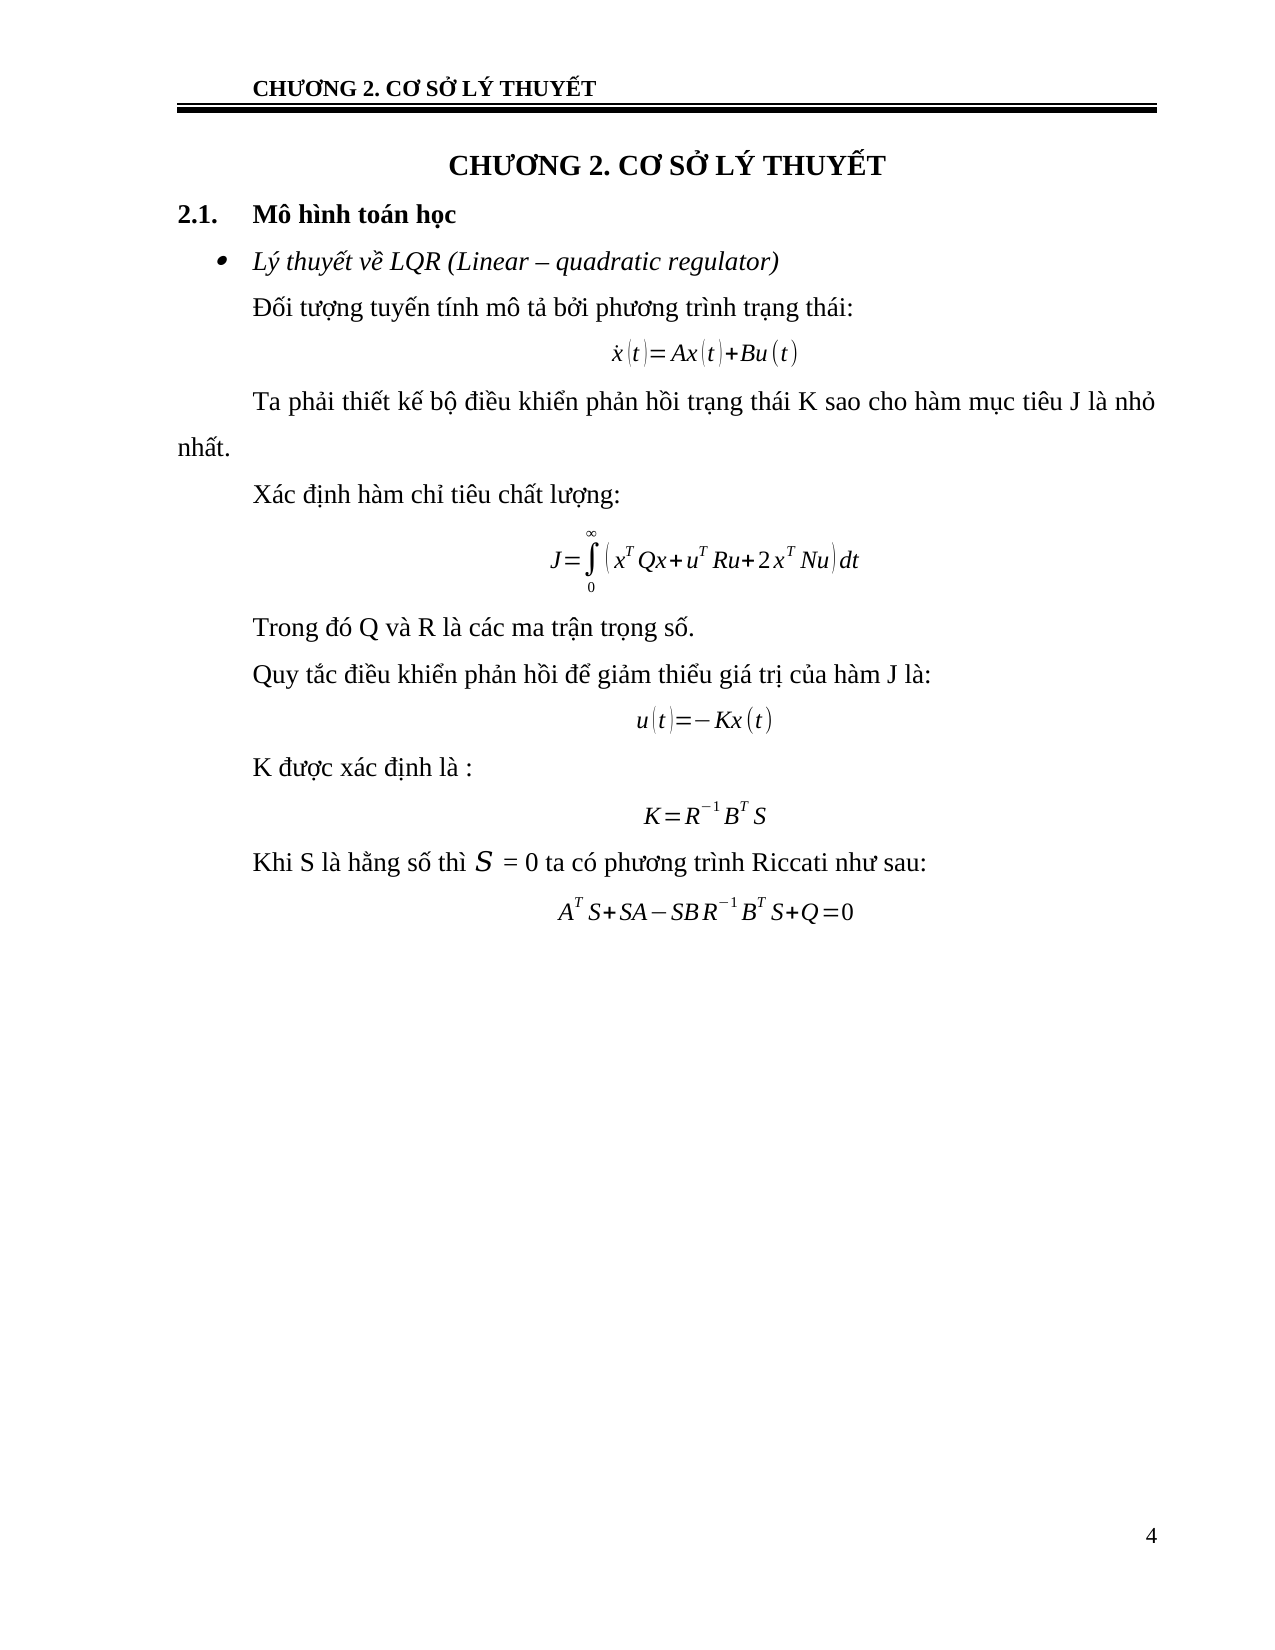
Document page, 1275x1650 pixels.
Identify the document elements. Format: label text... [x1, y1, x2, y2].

text Xác định hàm chỉ tiêu chất lượng: [177, 478, 1157, 509]
text K được xác định là : [177, 751, 1157, 782]
subtitle CHƯƠNG 2. CƠ SỞ LÝ THUYẾT [177, 148, 1157, 181]
text Đối tượng tuyến tính mô tả bởi phương trình trạng thái: [177, 292, 1157, 323]
text Khi S là hằng số thì 𝑆 = 0 ta có phương trình Riccati như sau: [177, 844, 1157, 877]
text Ta phải thiết kế bộ điều khiển phản hồi trạng thái K sao cho hàm mục tiêu J là nhỏ nhất. [177, 385, 1157, 463]
text Quy tắc điều khiển phản hồi để giảm thiểu giá trị của hàm J là: [177, 658, 1157, 689]
text Trong đó Q và R là các ma trận trọng số. [177, 611, 1157, 642]
list Lý thuyết về LQR (Linear – quadratic regulator) [215, 245, 1157, 276]
subtitle Mô hình toán học [177, 198, 1157, 229]
